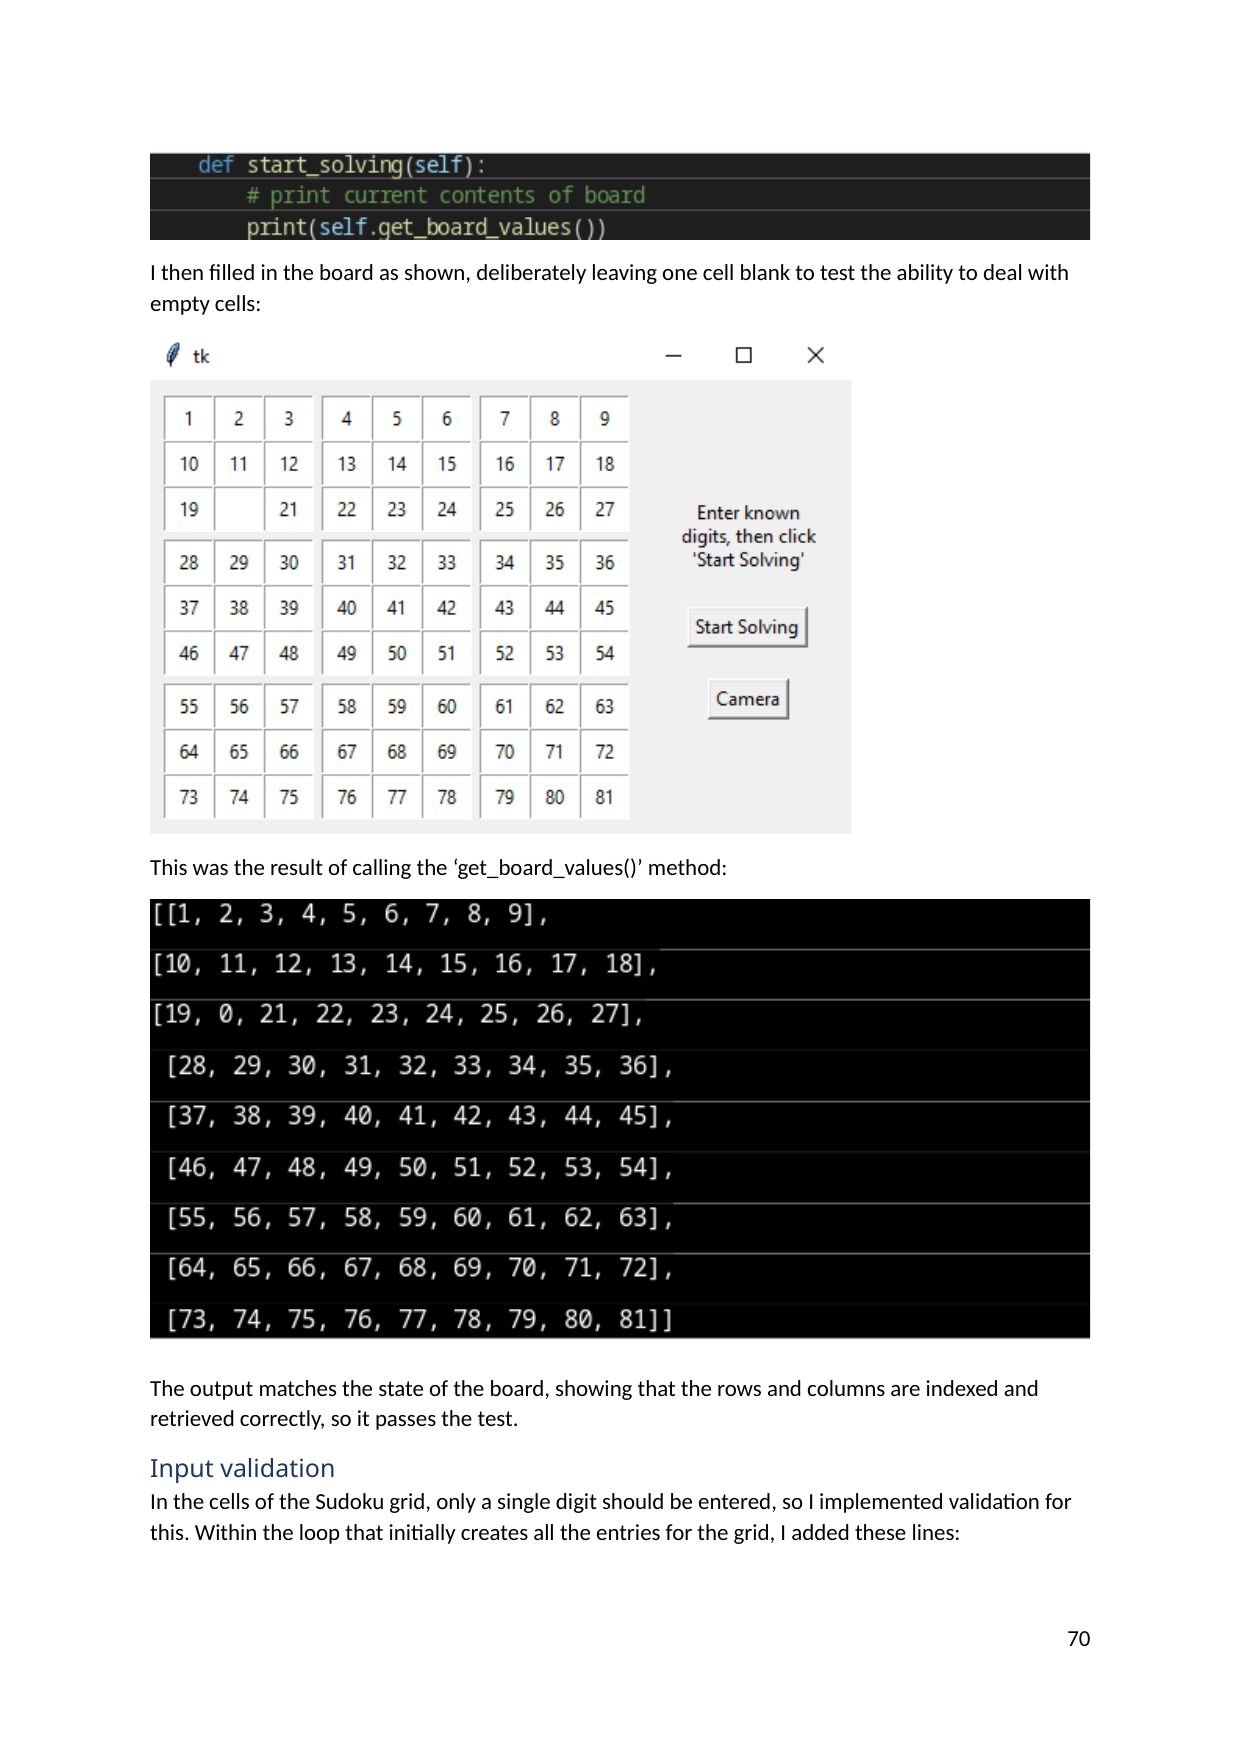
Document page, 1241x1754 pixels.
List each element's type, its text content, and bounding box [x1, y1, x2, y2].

subtitle Input validation [150, 1451, 1090, 1485]
text This was the result of calling the ‘get_board_values()’ method: [150, 853, 1090, 881]
picture [150, 335, 852, 834]
text I then filled in the board as shown, deliberately leaving one cell blank to test the ability to deal with empty cells: [150, 258, 1090, 317]
text In the cells of the Sudoku grid, only a single digit should be entered, so I implemented validation for this. Within the loop that initially creates all the entries for the grid, I added these lines: [150, 1487, 1090, 1546]
text The output matches the state of the board, showing that the rows and columns are indexed and retrieved correctly, so it passes the test. [150, 1374, 1090, 1432]
